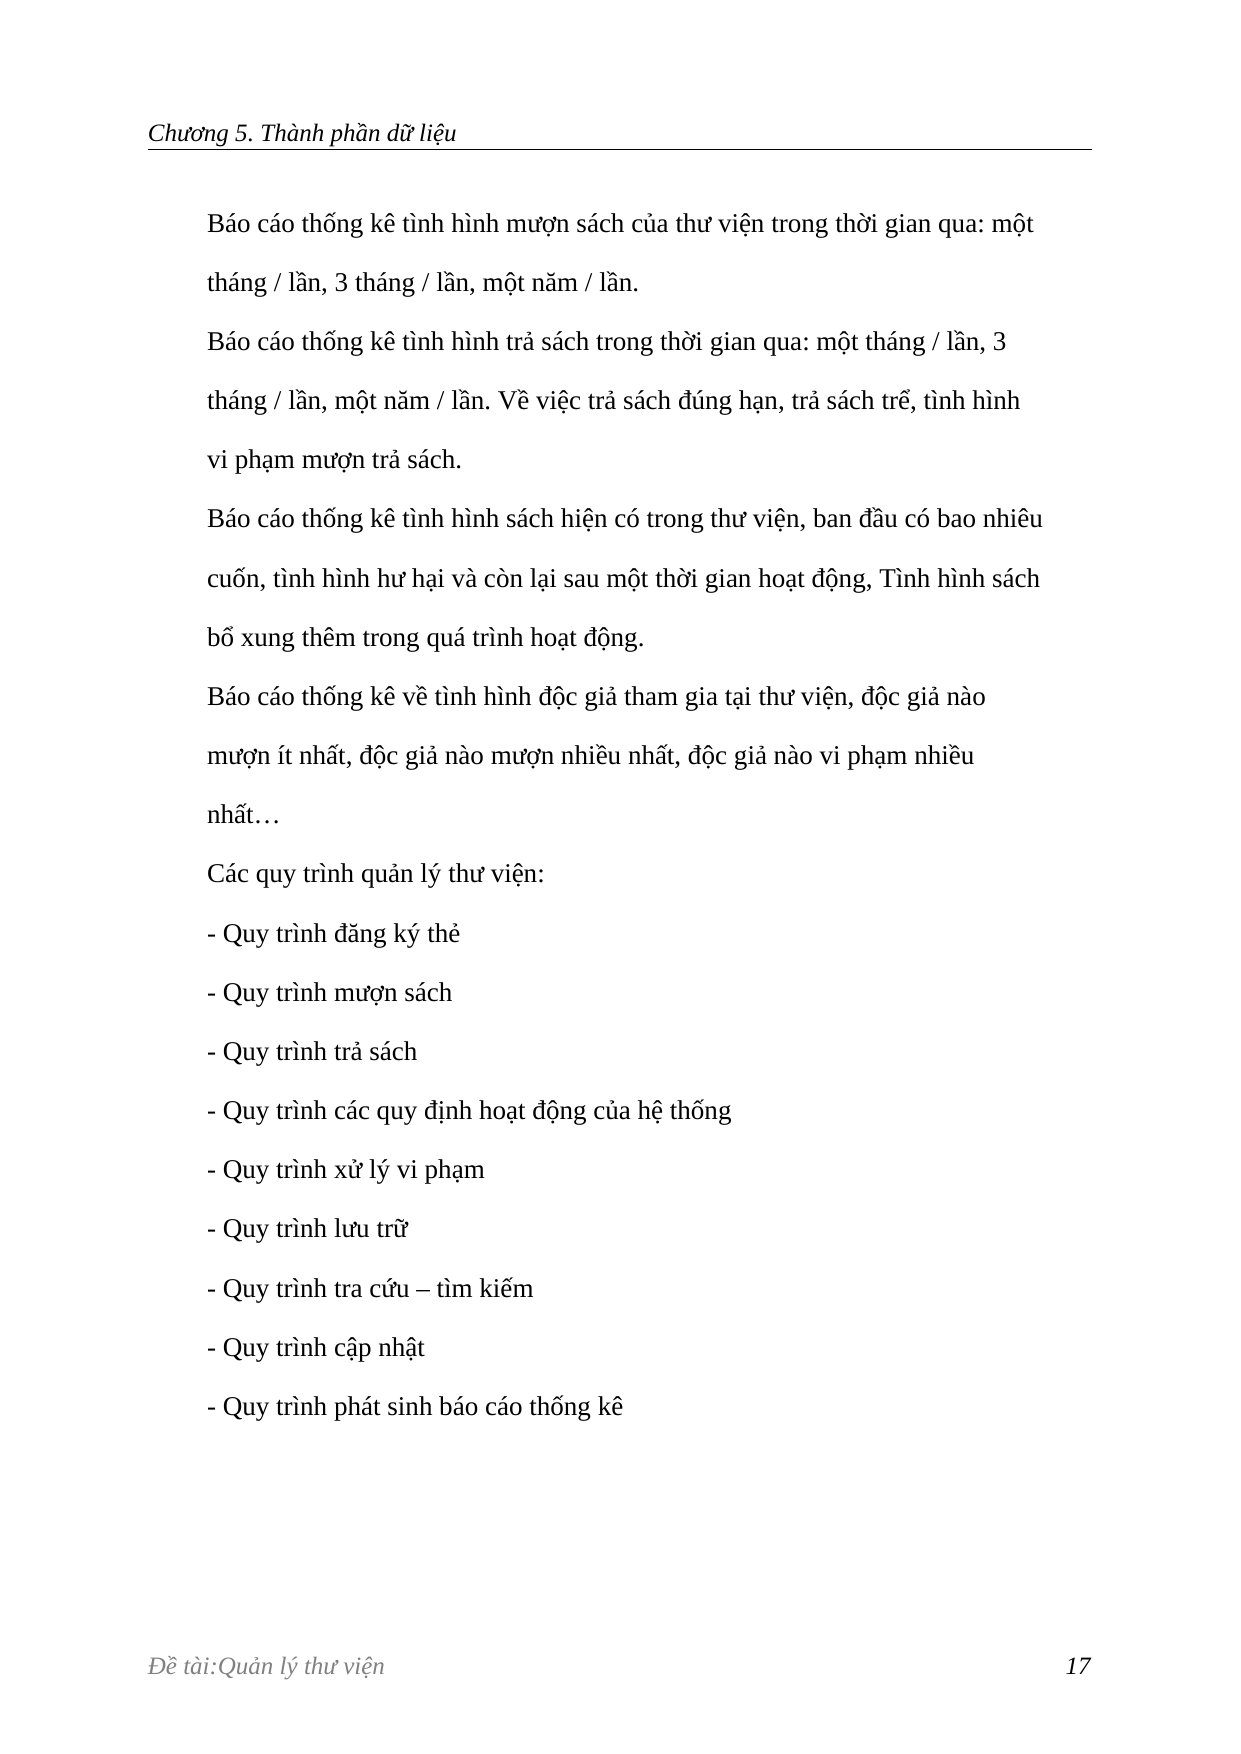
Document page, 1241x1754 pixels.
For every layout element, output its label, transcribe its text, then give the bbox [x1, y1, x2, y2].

text - Quy trình cập nhật [177, 1331, 1092, 1362]
text - Quy trình trả sách [148, 1035, 1092, 1066]
text - Quy trình mượn sách [148, 976, 1092, 1007]
text Báo cáo thống kê tình hình trả sách trong thời gian qua: một tháng / lần, 3 [148, 325, 1092, 356]
text Các quy trình quản lý thư viện: [148, 858, 1092, 889]
text tháng / lần, 3 tháng / lần, một năm / lần. [148, 266, 1092, 297]
text nhất… [148, 798, 1092, 829]
text cuốn, tình hình hư hại và còn lại sau một thời gian hoạt động, Tình hình sách [148, 562, 1092, 593]
text - Quy trình tra cứu – tìm kiếm [177, 1272, 1092, 1303]
text Báo cáo thống kê tình hình sách hiện có trong thư viện, ban đầu có bao nhiêu [148, 503, 1092, 534]
text - Quy trình xử lý vi phạm [177, 1153, 1092, 1184]
text bổ xung thêm trong quá trình hoạt động. [148, 621, 1092, 652]
text mượn ít nhất, độc giả nào mượn nhiều nhất, độc giả nào vi phạm nhiều [148, 739, 1092, 770]
text Báo cáo thống kê tình hình mượn sách của thư viện trong thời gian qua: một [148, 207, 1092, 238]
text vi phạm mượn trả sách. [148, 443, 1092, 474]
text - Quy trình phát sinh báo cáo thống kê [177, 1390, 1092, 1421]
text tháng / lần, một năm / lần. Về việc trả sách đúng hạn, trả sách trể, tình hình [148, 384, 1092, 415]
text Báo cáo thống kê về tình hình độc giả tham gia tại thư viện, độc giả nào [148, 680, 1092, 711]
text - Quy trình các quy định hoạt động của hệ thống [177, 1094, 1092, 1125]
text - Quy trình đăng ký thẻ [148, 917, 1092, 948]
text - Quy trình lưu trữ [177, 1213, 1092, 1244]
